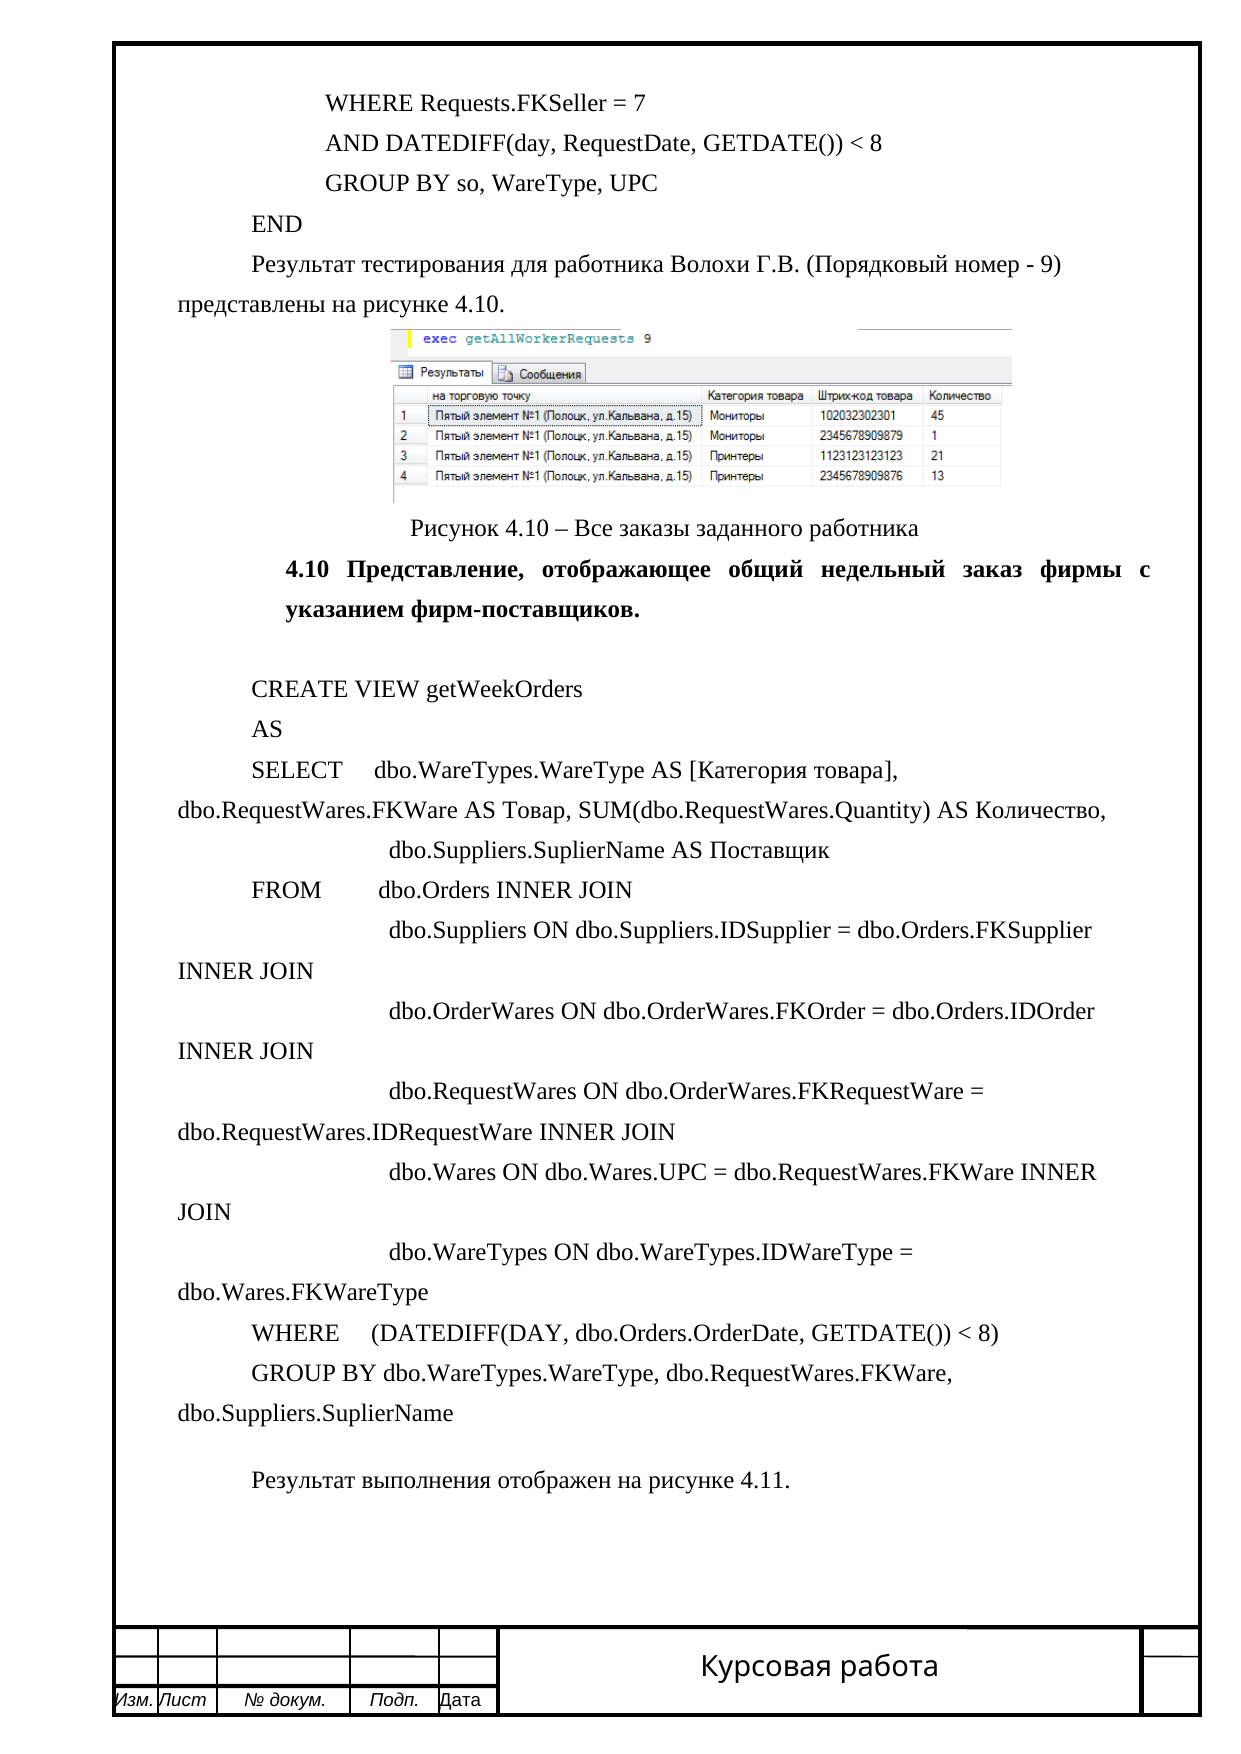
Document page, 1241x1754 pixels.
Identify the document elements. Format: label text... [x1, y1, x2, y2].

text dbo.RequestWares ON dbo.OrderWares.FKRequestWare = dbo.RequestWares.IDRequestWare INNER JOIN [177, 1076, 1152, 1145]
text CREATE VIEW getWeekOrders [177, 674, 1152, 703]
text dbo.OrderWares ON dbo.OrderWares.FKOrder = dbo.Orders.IDOrder INNER JOIN [177, 996, 1152, 1065]
text dbo.Suppliers ON dbo.Suppliers.IDSupplier = dbo.Orders.FKSupplier INNER JOIN [177, 916, 1152, 984]
text dbo.Wares ON dbo.Wares.UPC = dbo.RequestWares.FKWare INNER JOIN [177, 1157, 1152, 1226]
text AND DATEDIFF(day, RequestDate, GETDATE()) < 8 [177, 128, 1152, 157]
text dbo.Suppliers.SuplierName AS Поставщик [177, 835, 1152, 864]
text WHERE (DATEDIFF(DAY, dbo.Orders.OrderDate, GETDATE()) < 8) [177, 1318, 1152, 1346]
text Рисунок 4.10 – Все заказы заданного работника [177, 513, 1152, 542]
text 4.10 Представление, отображающее общий недельный заказ фирмы с указанием фирм-поставщиков. [285, 554, 1152, 623]
text AS [177, 714, 1152, 743]
text WHERE Requests.FKSeller = 7 [177, 88, 1152, 117]
text SELECT dbo.WareTypes.WareType AS [Категория товара], dbo.RequestWares.FKWare AS Товар, SUM(dbo.RequestWares.Quantity) AS Количество, [177, 755, 1152, 824]
text END [177, 209, 1152, 237]
text GROUP BY so, WareType, UPC [177, 168, 1152, 197]
text GROUP BY dbo.WareTypes.WareType, dbo.RequestWares.FKWare, dbo.Suppliers.SuplierName [177, 1358, 1152, 1427]
text Результат выполнения отображен на рисунке 4.11. [177, 1465, 1152, 1494]
text Результат тестирования для работника Волохи Г.В. (Порядковый номер - 9) представлены на рисунке 4.10. [177, 249, 1152, 318]
picture [390, 329, 1012, 503]
text FROM dbo.Orders INNER JOIN [177, 875, 1152, 904]
text dbo.WareTypes ON dbo.WareTypes.IDWareType = dbo.Wares.FKWareType [177, 1237, 1152, 1306]
